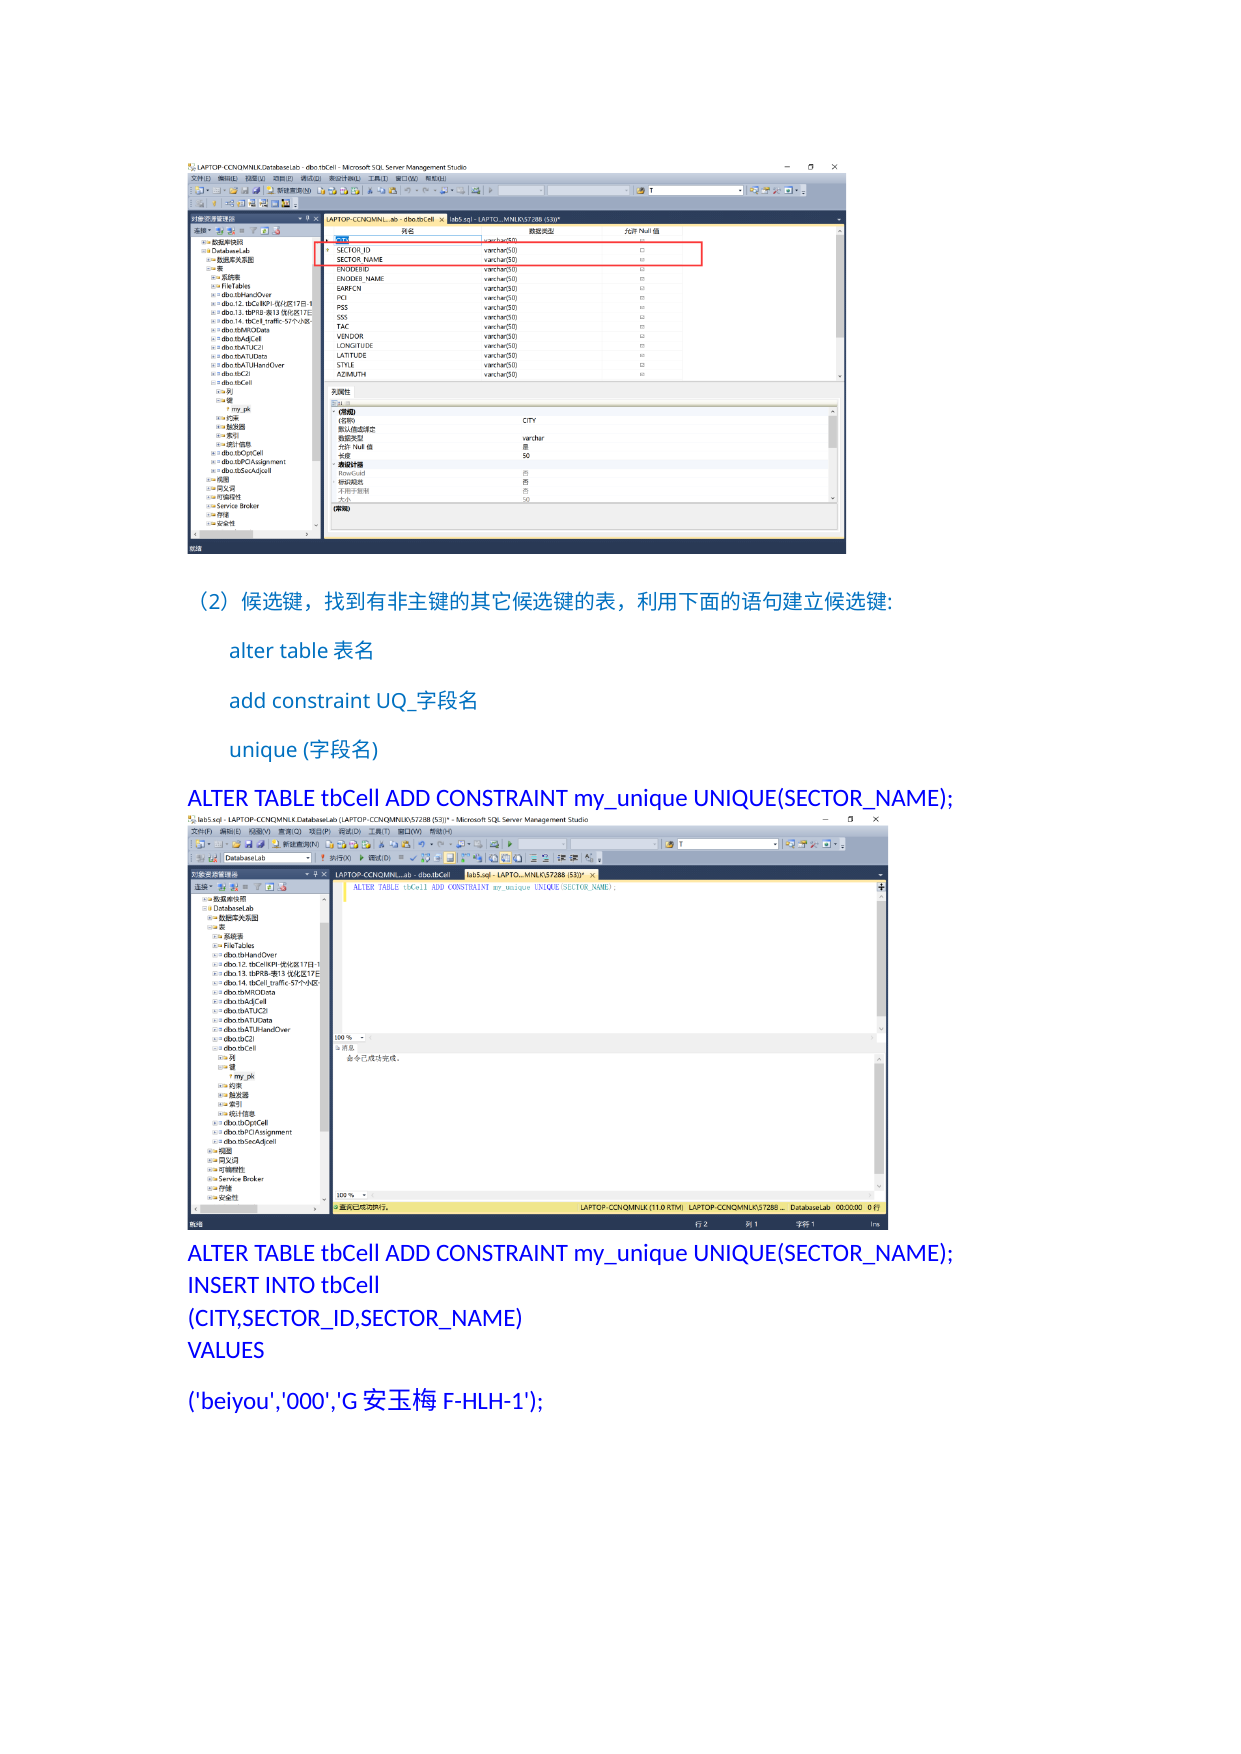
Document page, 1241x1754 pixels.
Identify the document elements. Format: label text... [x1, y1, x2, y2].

text ('beiyou','000','G安玉梅F-HLH-1'); [187, 1366, 1053, 1431]
text ALTER TABLE tbCell ADD CONSTRAINT my_unique UNIQUE(SECTOR_NAME); [187, 1236, 1053, 1269]
picture [187, 162, 847, 554]
text INSERT INTO tbCell [187, 1269, 1053, 1301]
picture [187, 813, 889, 1230]
text VALUES [187, 1334, 1053, 1366]
text ALTER TABLE tbCell ADD CONSTRAINT my_unique UNIQUE(SECTOR_NAME); [187, 781, 1053, 814]
text add constraint UQ_字段名 [229, 683, 1053, 715]
text unique (字段名) [229, 732, 1053, 764]
text （2）候选键，找到有非主键的其它候选键的表，利用下面的语句建立候选键: [187, 584, 1053, 617]
text (CITY,SECTOR_ID,SECTOR_NAME) [187, 1301, 1053, 1334]
text alter table 表名 [229, 634, 1053, 666]
